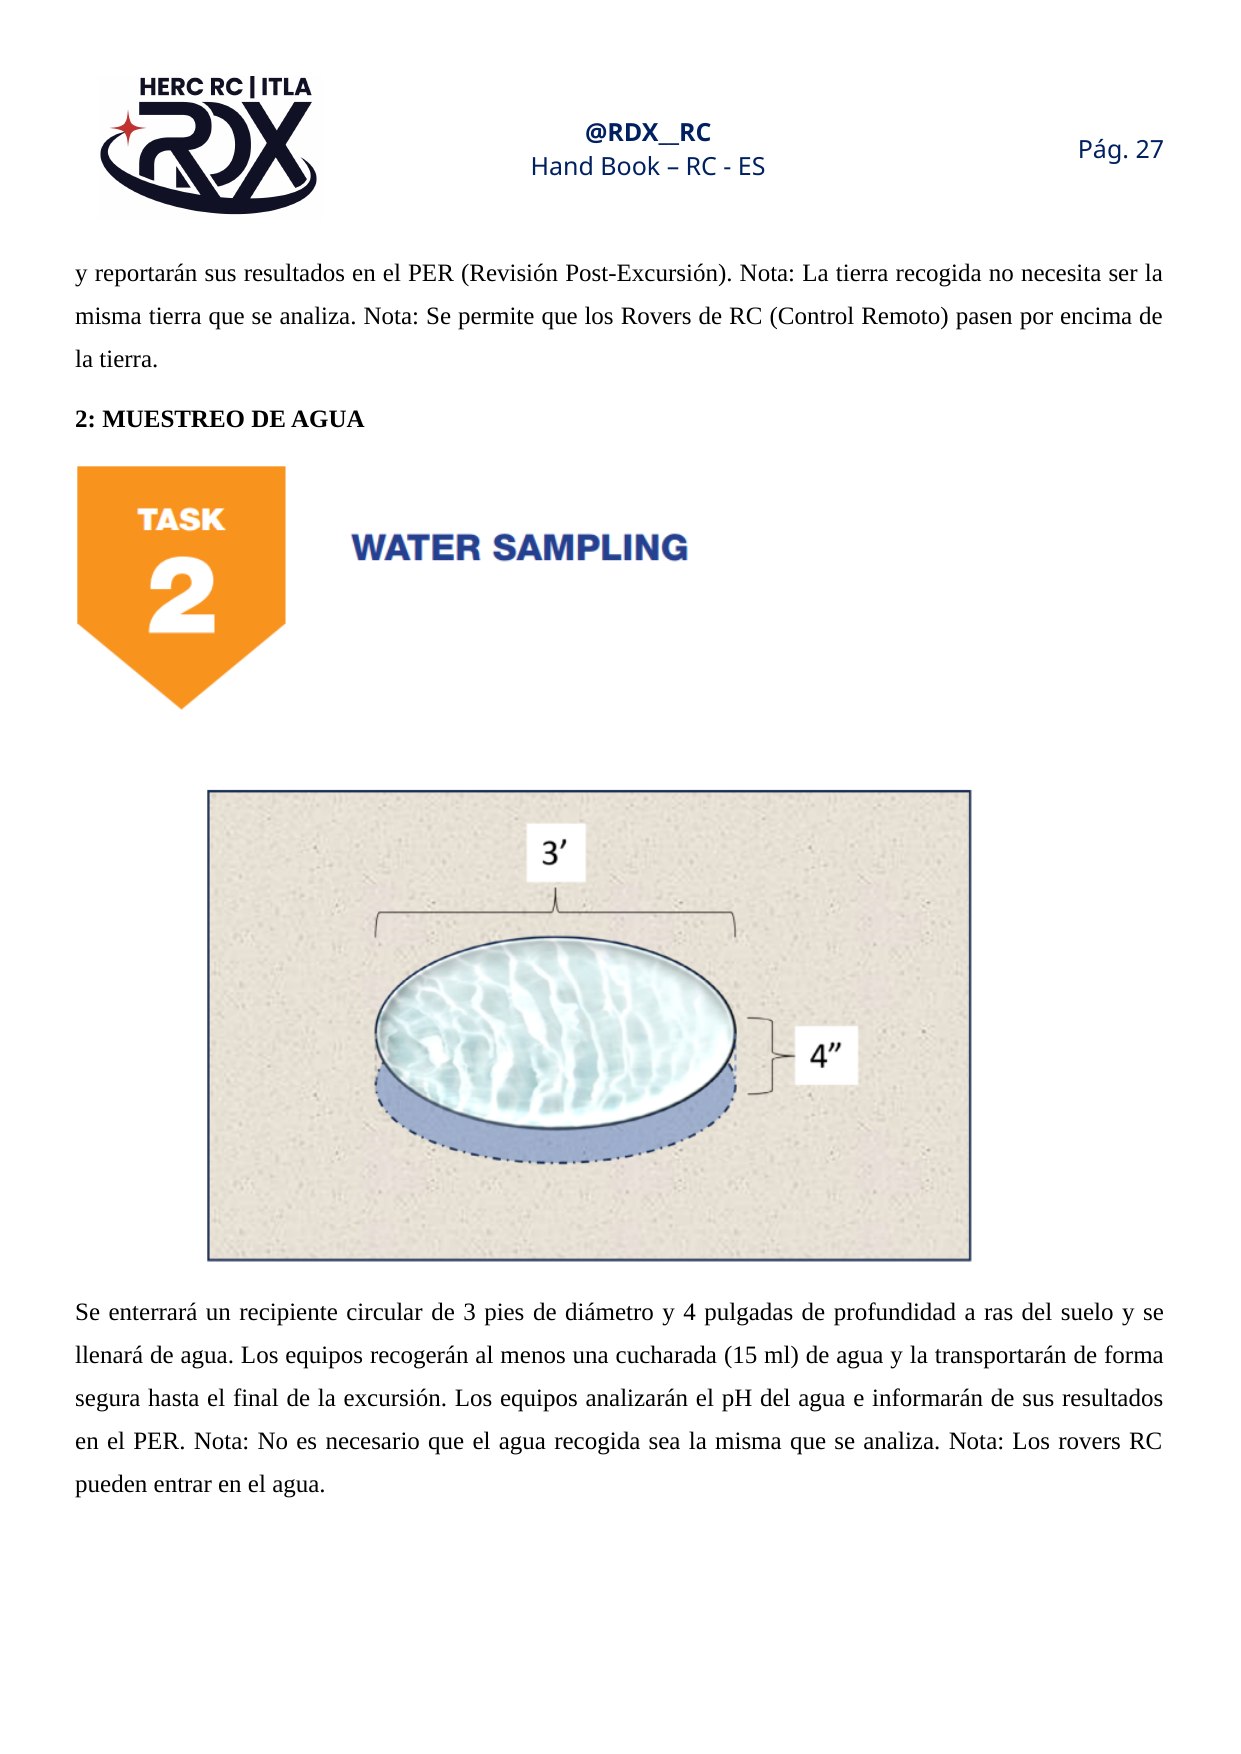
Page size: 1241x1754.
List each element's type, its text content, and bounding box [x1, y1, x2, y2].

picture [98, 76, 323, 220]
text 2: MUESTREO DE AGUA [75, 404, 1165, 433]
picture [75, 464, 974, 1263]
text Se enterrará un recipiente circular de 3 pies de diámetro y 4 pulgadas de profundidad a ras del suelo y se llenará de agua. Los equipos recogerán al menos una cucharada (15 ml) de agua y la transportarán de forma segura hasta el final de la excursión. Los equipos analizarán el pH del agua e informarán de sus resultados en el PER. Nota: No es necesario que el agua recogida sea la misma que se analiza. Nota: Los rovers RC pueden entrar en el agua. [75, 1297, 1165, 1498]
